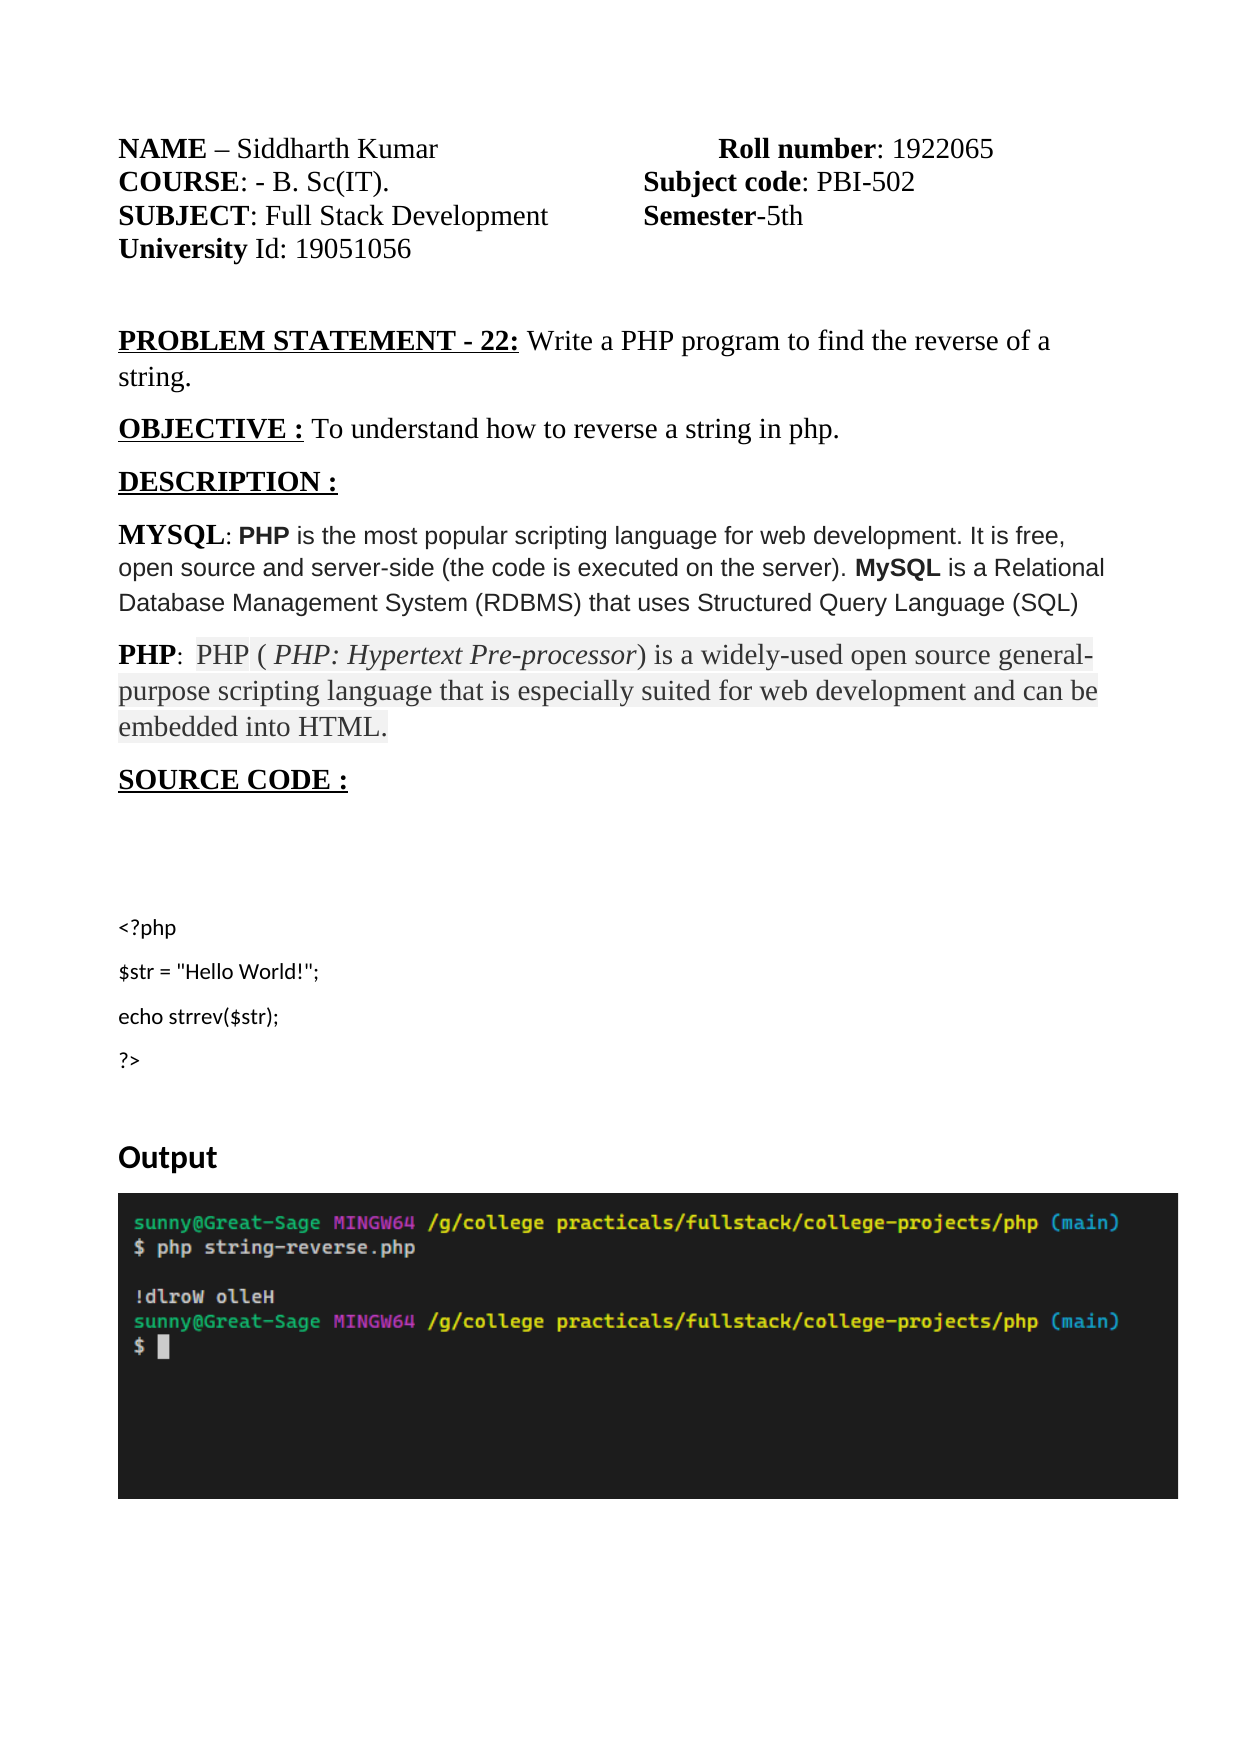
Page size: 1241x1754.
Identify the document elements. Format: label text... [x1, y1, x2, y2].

text PROBLEM STATEMENT - 22: Write a PHP program to find the reverse of a string. [118, 323, 1122, 392]
picture [118, 1193, 1179, 1499]
text SUBJECT: Full Stack Development Semester-5th [0, 198, 1122, 232]
text <?php [118, 913, 1122, 941]
text PHP: PHP ( PHP: Hypertext Pre-processor) is a widely-used open source general-purpose scripting language that is especially suited for web development and can be embedded into HTML. [118, 637, 1122, 743]
text COURSE: - B. Sc(IT). Subject code: PBI-502 [0, 164, 1122, 198]
text NAME – Siddharth Kumar Roll number: 1922065 [0, 131, 1122, 164]
text University Id: 19051056 [0, 232, 1122, 265]
text DESCRIPTION : [118, 464, 1122, 498]
text $str = "Hello World!"; [118, 957, 1122, 985]
text SOURCE CODE : [118, 762, 1122, 796]
text Output [118, 1136, 1122, 1177]
text echo strrev($str); [118, 1002, 1122, 1030]
text ?> [118, 1047, 1122, 1075]
text OBJECTIVE : To understand how to reverse a string in php. [118, 412, 1122, 445]
text MYSQL: PHP is the most popular scripting language for web development. It is free, open source and server-side (the code is executed on the server). MySQL is a Relational Database Management System (RDBMS) that uses Structured Query Language (SQL) [118, 517, 1122, 618]
